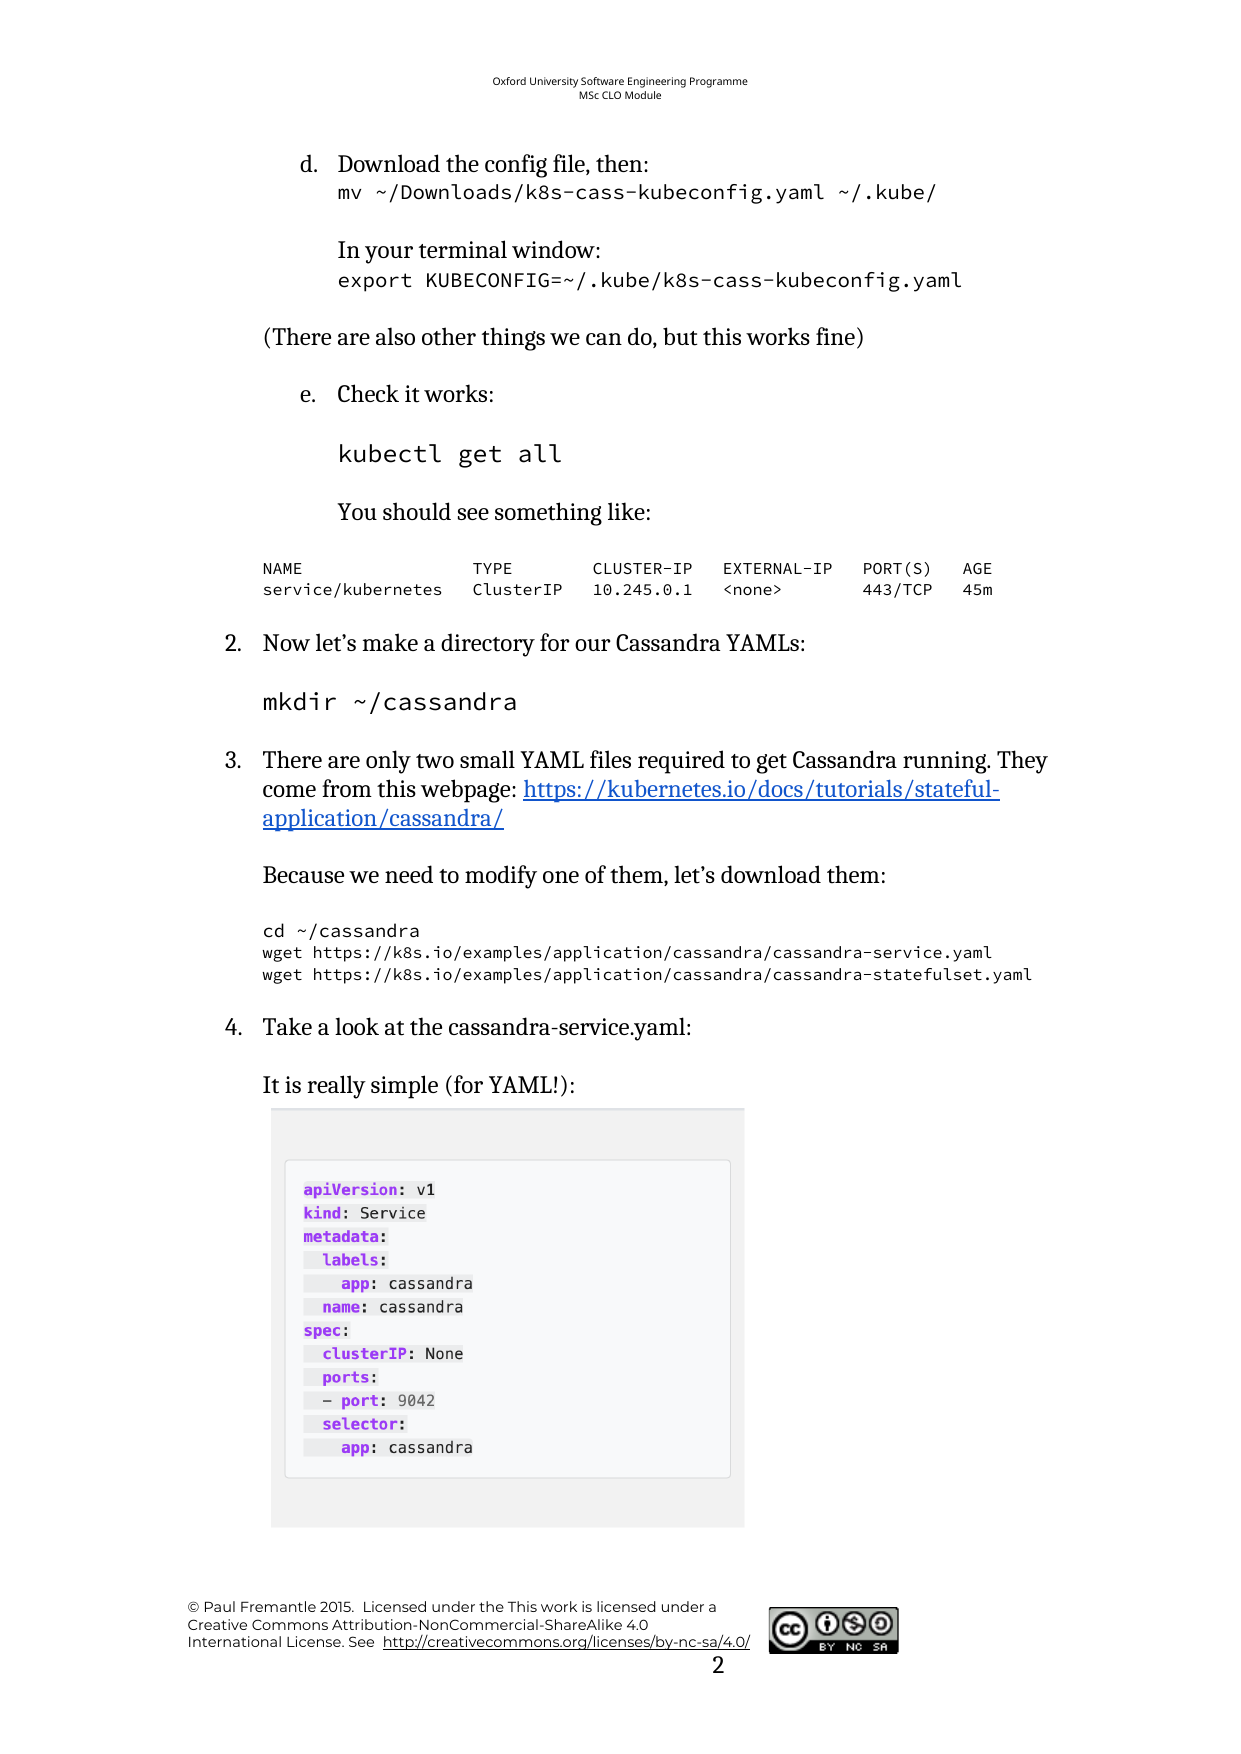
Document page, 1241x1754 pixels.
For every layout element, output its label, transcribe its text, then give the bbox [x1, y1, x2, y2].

text You should see something like: NAME TYPE CLUSTER-IP EXTERNAL-IP PORT(S) AGE [262, 498, 1053, 579]
text wget https://k8s.io/examples/application/cassandra/cassandra-service.yaml [262, 942, 1053, 963]
text service/kubernetes ClusterIP 10.245.0.1 <none> 443/TCP 45m [262, 579, 1053, 600]
list Now let’s make a directory for our Cassandra YAMLs: [225, 629, 1053, 657]
text (There are also other things we can do, but this works fine) [262, 323, 1053, 351]
text kubectl get all [262, 438, 1053, 498]
list Download the config file, then: [300, 150, 1053, 179]
list There are only two small YAML files required to get Cassandra running. They come from this webpage: https://kubernetes.io/docs/tutorials/stateful-application/cassandra/ [225, 746, 1053, 861]
text Because we need to modify one of them, let’s download them: [262, 861, 1053, 919]
text mv ~/Downloads/k8s-cass-kubeconfig.yaml ~/.kube/ In your terminal window: export KUBECONFIG=~/.kube/k8s-cass-kubeconfig.yaml [262, 179, 1053, 294]
picture [262, 1099, 753, 1533]
picture [768, 1607, 899, 1654]
text wget https://k8s.io/examples/application/cassandra/cassandra-statefulset.yaml [262, 963, 1053, 984]
text mkdir ~/cassandra [187, 686, 1053, 718]
list Check it works: [300, 380, 1053, 438]
text cd ~/cassandra [262, 919, 1053, 942]
